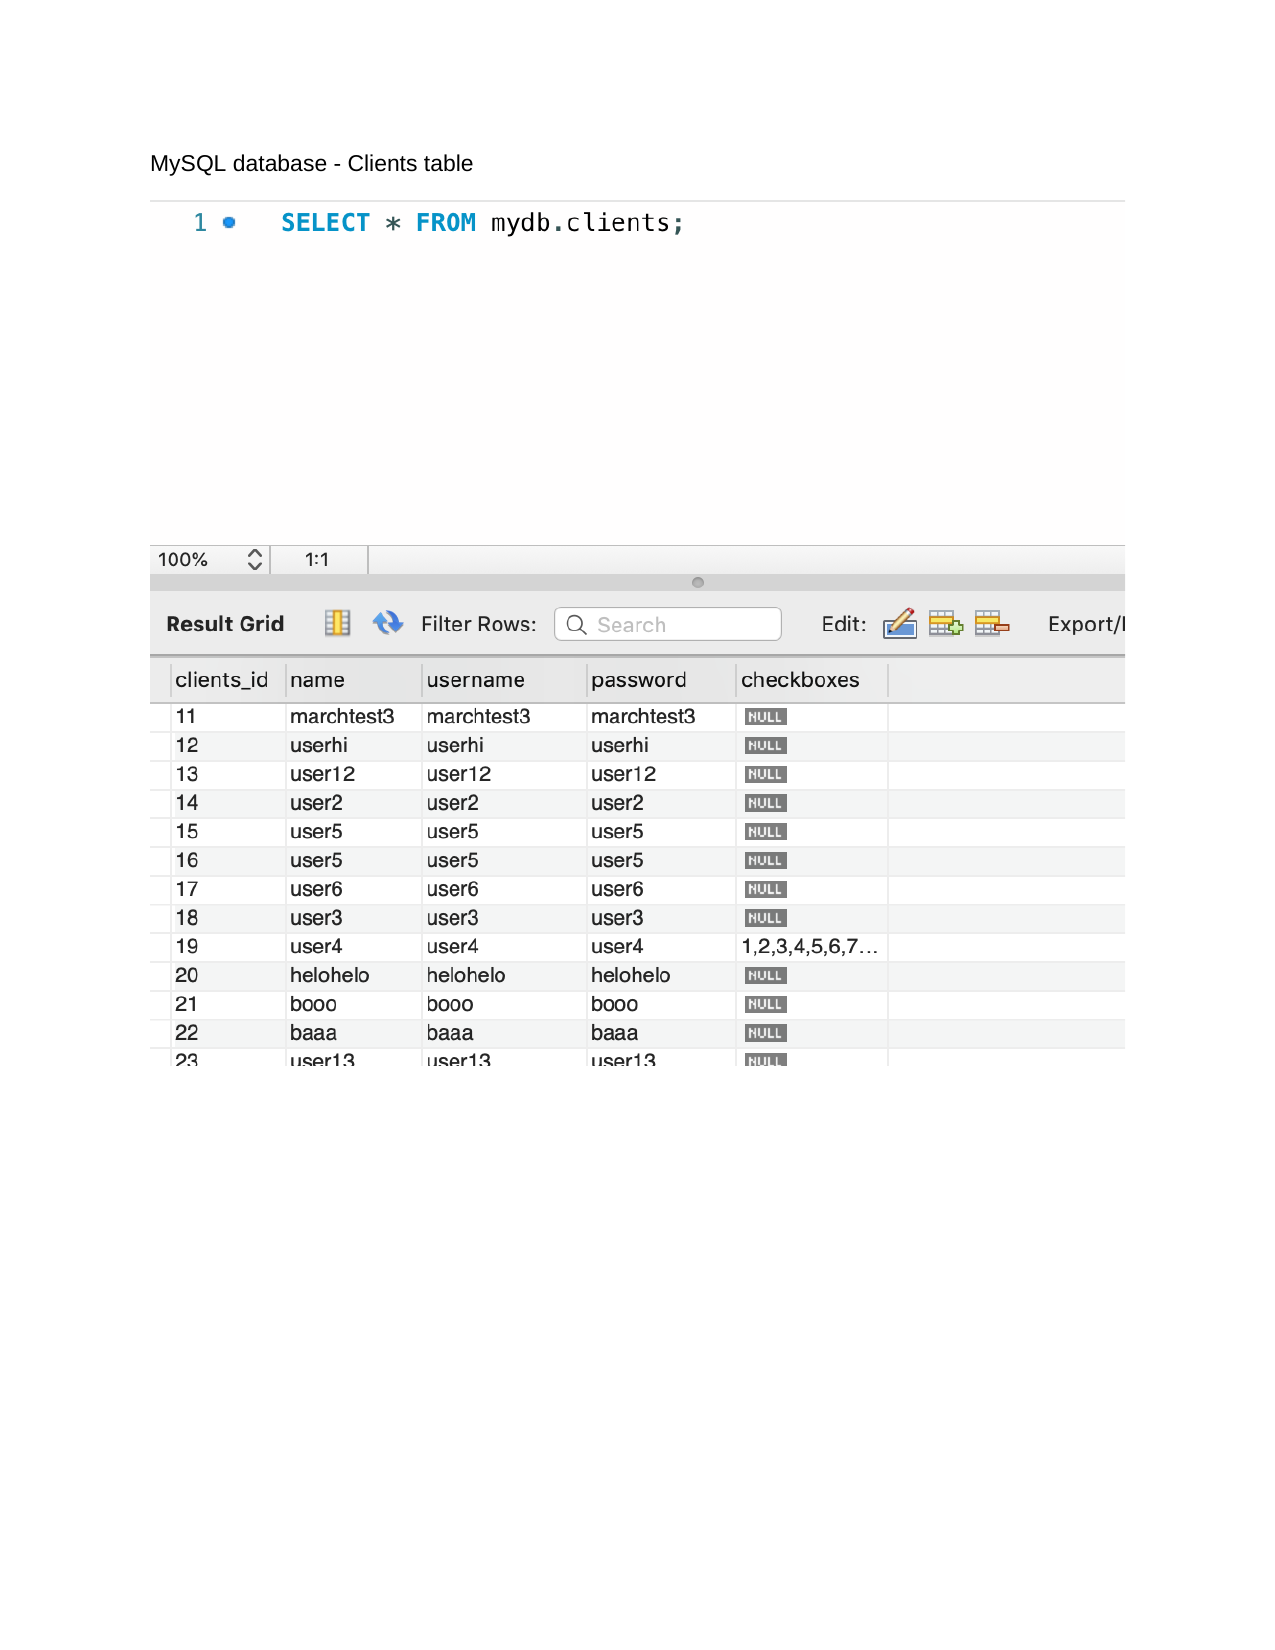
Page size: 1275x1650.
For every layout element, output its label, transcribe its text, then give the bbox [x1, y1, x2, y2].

picture [150, 196, 1125, 1066]
text MySQL database - Clients table [150, 150, 1125, 176]
